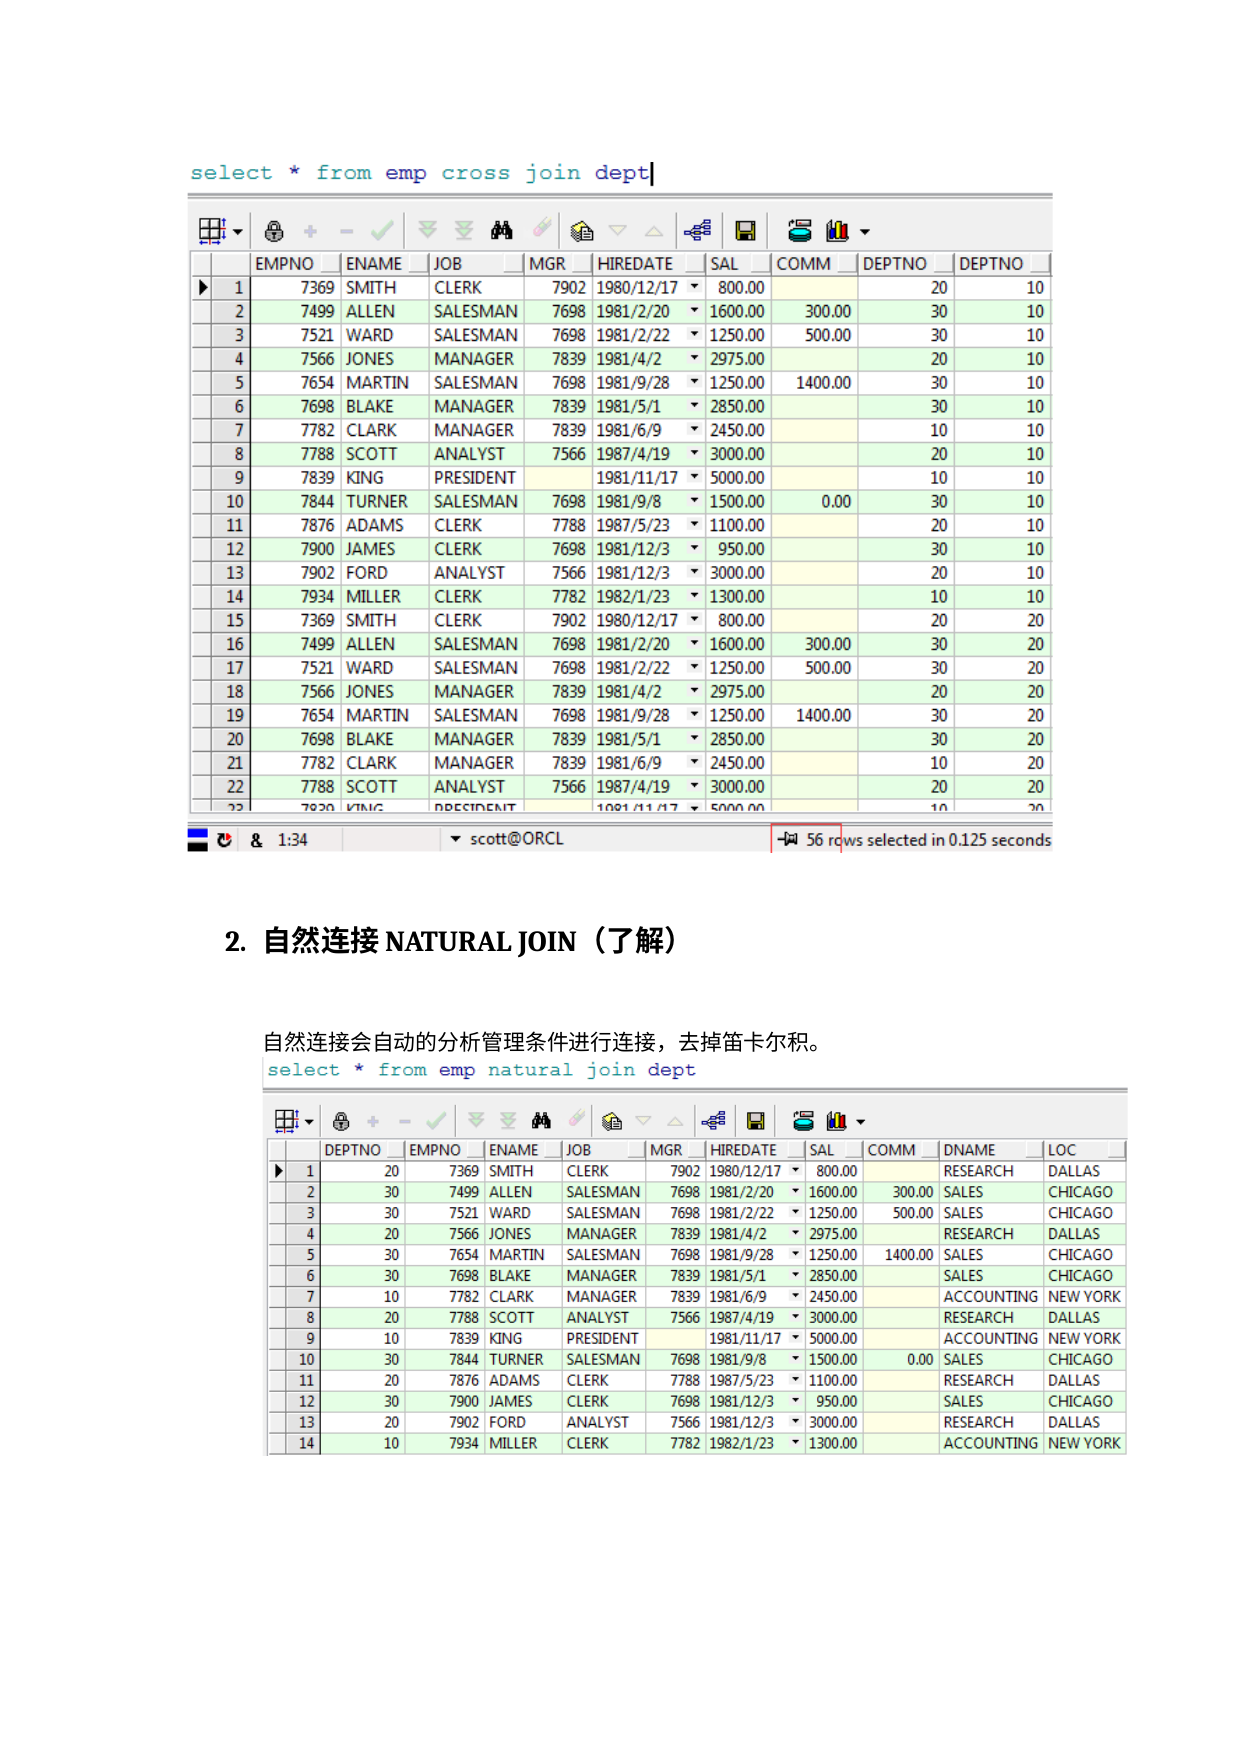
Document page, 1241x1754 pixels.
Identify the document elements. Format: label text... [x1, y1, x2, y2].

list 自然连接会自动的分析管理条件进行连接，去掉笛卡尔积。 [262, 1025, 1053, 1057]
picture [187, 162, 1053, 853]
subtitle 自然连接NATURAL JOIN（了解） [225, 906, 1053, 971]
picture [262, 1057, 1128, 1456]
